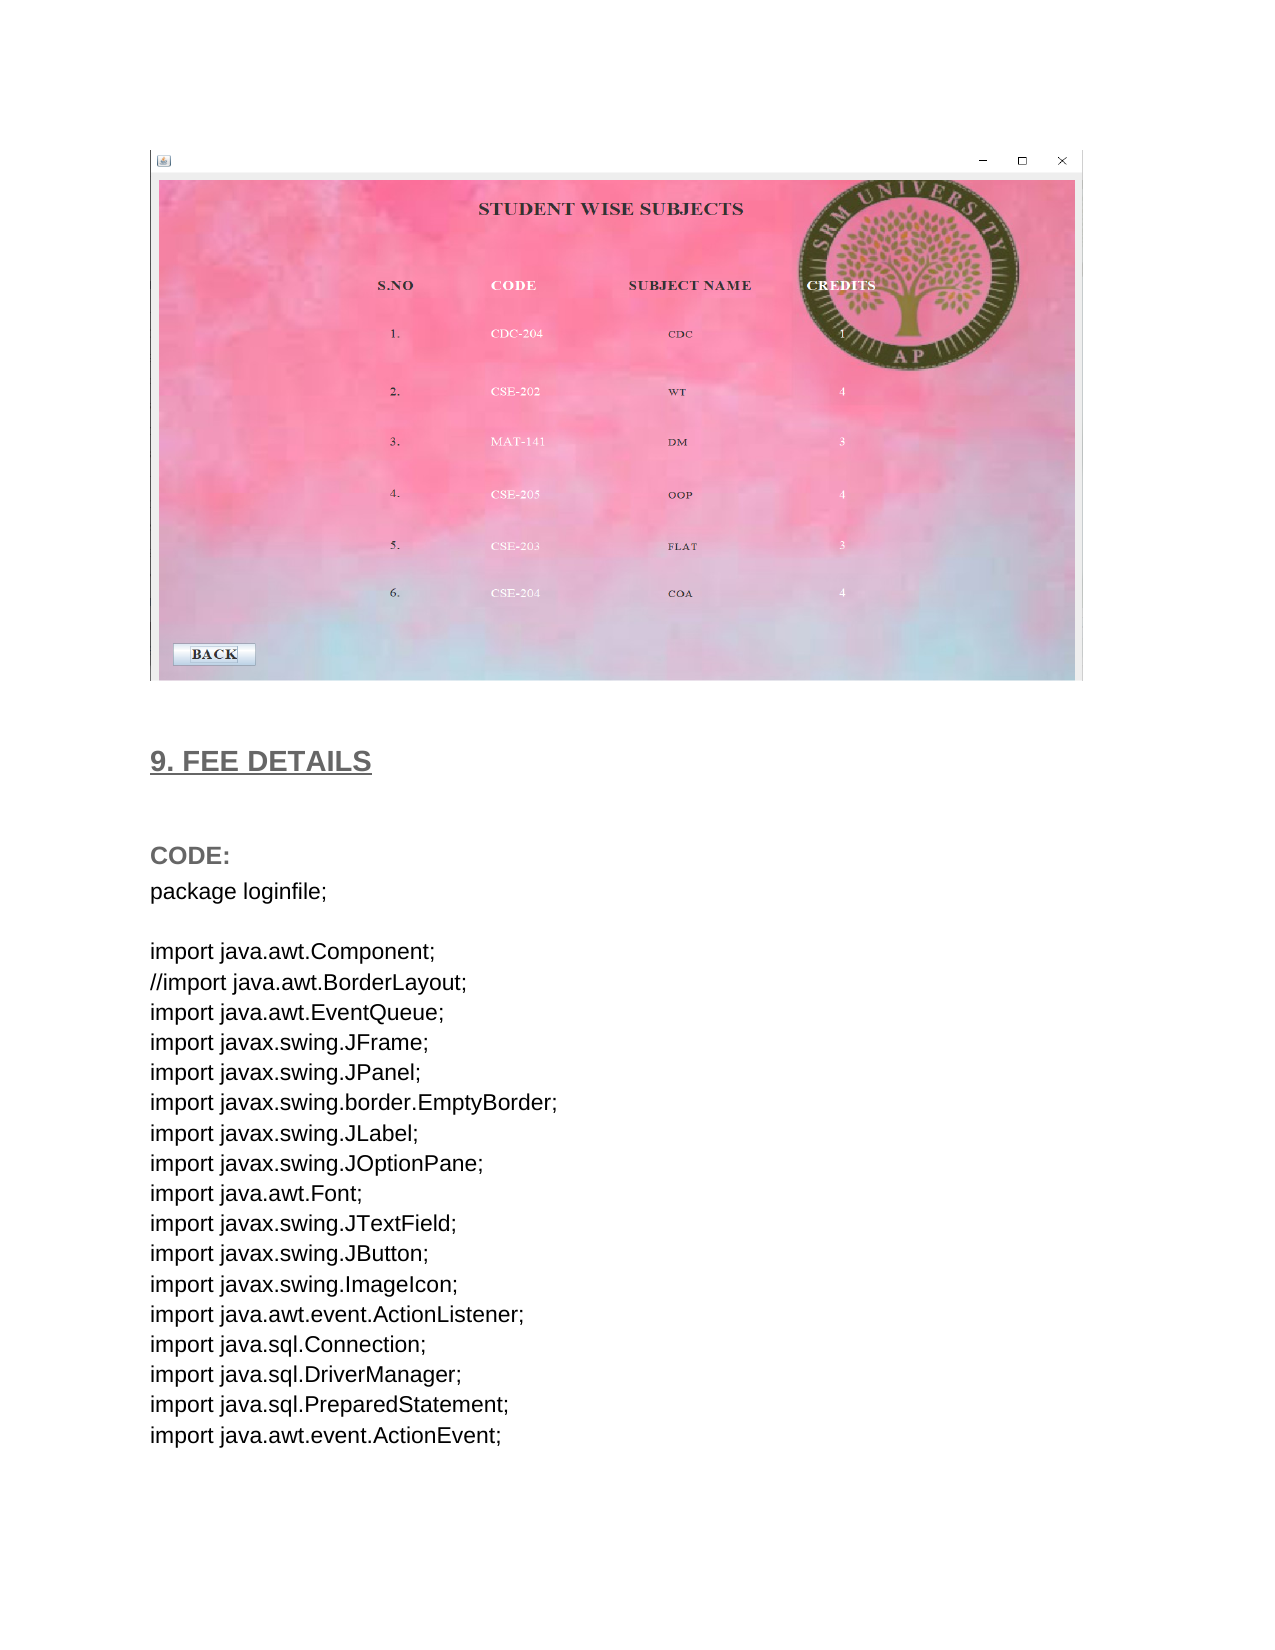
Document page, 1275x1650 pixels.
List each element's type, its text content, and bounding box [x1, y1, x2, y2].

text package loginfile; [150, 878, 1125, 904]
text import java.awt.event.ActionEvent; [150, 1422, 1125, 1448]
text import javax.swing.JButton; [150, 1240, 1125, 1267]
subtitle CODE: [150, 841, 1125, 869]
text import java.awt.EventQueue; [150, 999, 1125, 1025]
text import java.awt.Font; [150, 1180, 1125, 1206]
text import java.awt.event.ActionListener; [150, 1301, 1125, 1327]
picture [150, 150, 1083, 681]
text import java.awt.Component; [150, 938, 1125, 965]
text import javax.swing.JPanel; [150, 1059, 1125, 1086]
text import javax.swing.JLabel; [150, 1119, 1125, 1146]
text import javax.swing.JTextField; [150, 1210, 1125, 1237]
text //import java.awt.BorderLayout; [150, 968, 1125, 995]
text import java.sql.PreparedStatement; [150, 1391, 1125, 1418]
text import java.sql.Connection; [150, 1331, 1125, 1357]
text import javax.swing.ImageIcon; [150, 1271, 1125, 1297]
text import java.sql.DriverManager; [150, 1361, 1125, 1388]
text import javax.swing.JFrame; [150, 1029, 1125, 1055]
text import javax.swing.border.EmptyBorder; [150, 1089, 1125, 1116]
subtitle 9. FEE DETAILS [150, 744, 1125, 777]
text import javax.swing.JOptionPane; [150, 1150, 1125, 1176]
